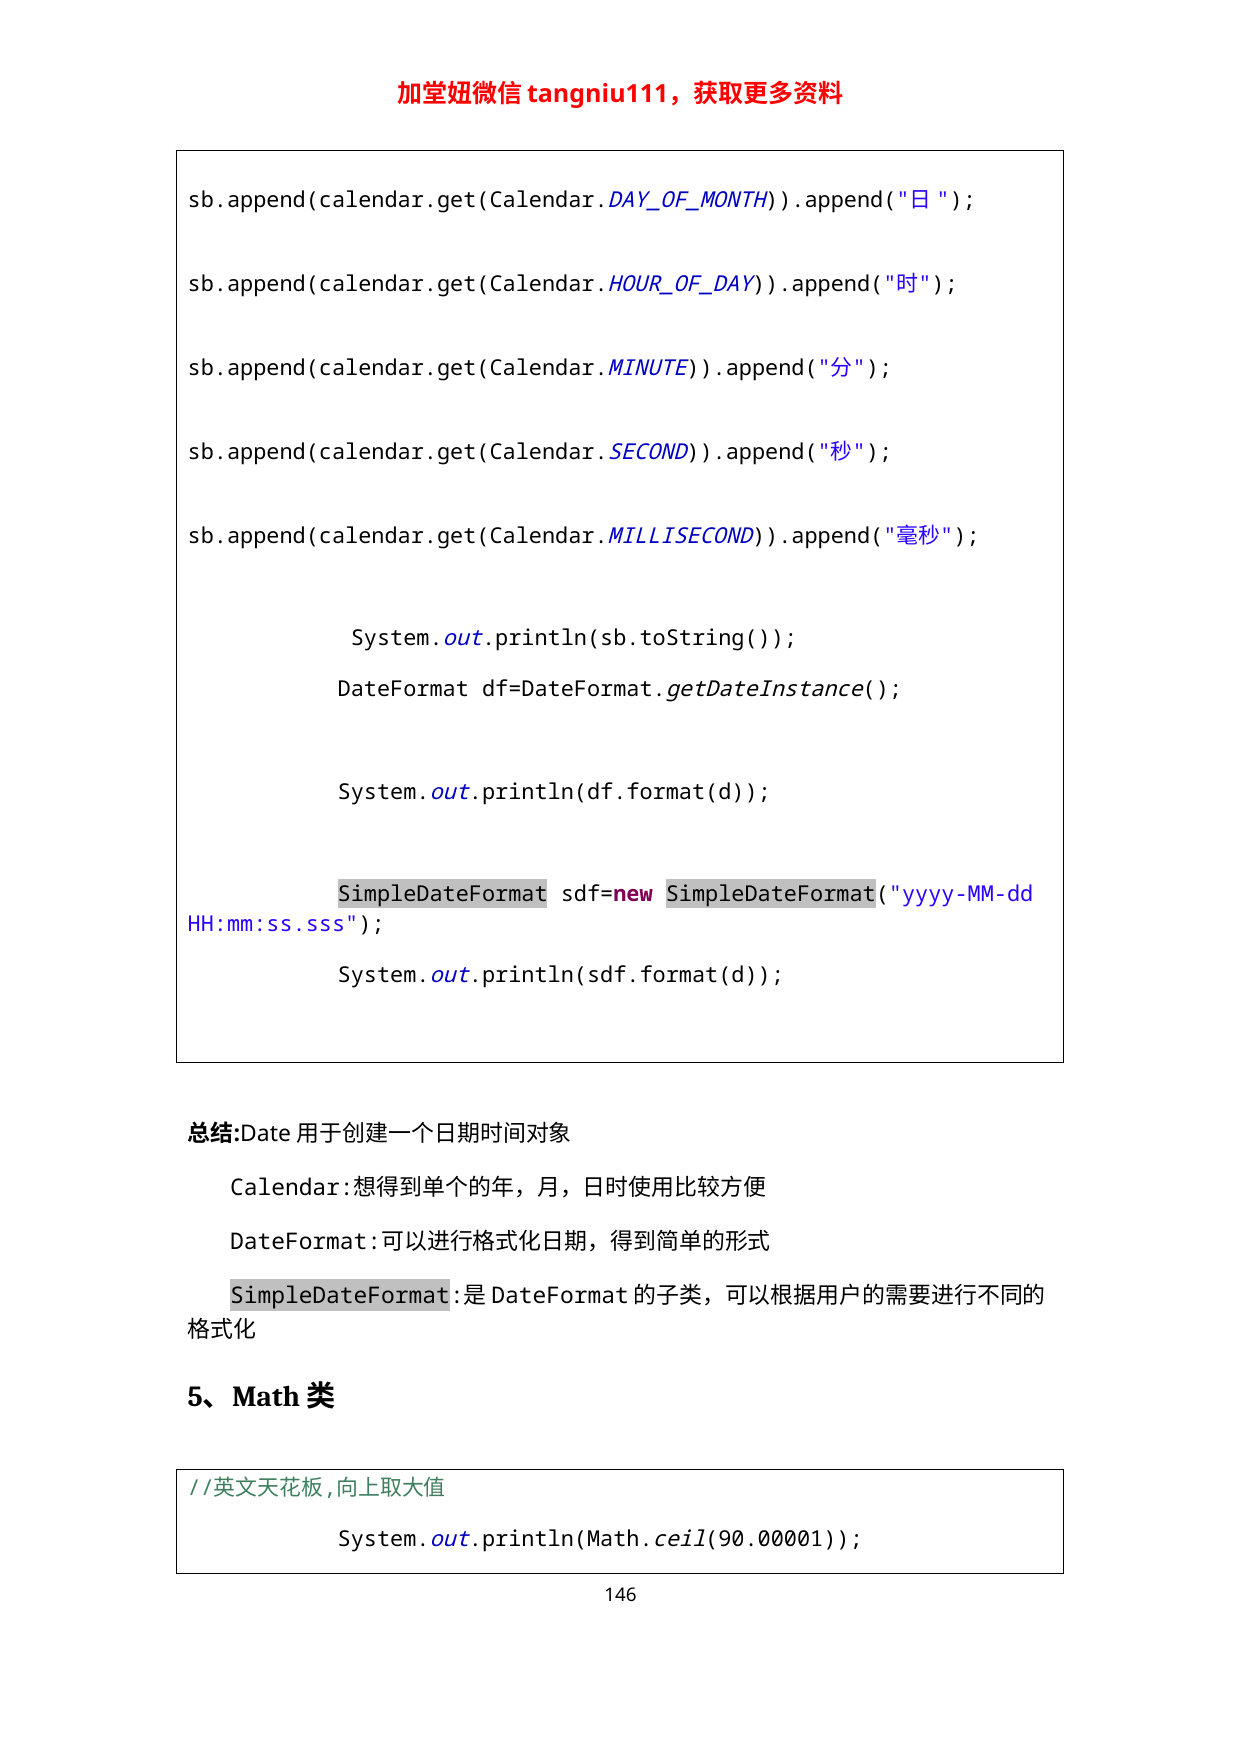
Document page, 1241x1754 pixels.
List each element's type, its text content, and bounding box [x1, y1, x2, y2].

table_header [177, 1470, 1063, 1573]
text 总结:Date 用于创建一个日期时间对象 [187, 1115, 1053, 1148]
subtitle 5、Math类 [187, 1373, 1053, 1415]
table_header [177, 151, 1063, 1062]
text SimpleDateFormat:是DateFormat的子类，可以根据用户的需要进行不同的格式化 [187, 1277, 1053, 1344]
text Calendar:想得到单个的年，月，日时使用比较方便 [187, 1169, 1053, 1202]
text DateFormat:可以进行格式化日期，得到简单的形式 [187, 1223, 1053, 1256]
